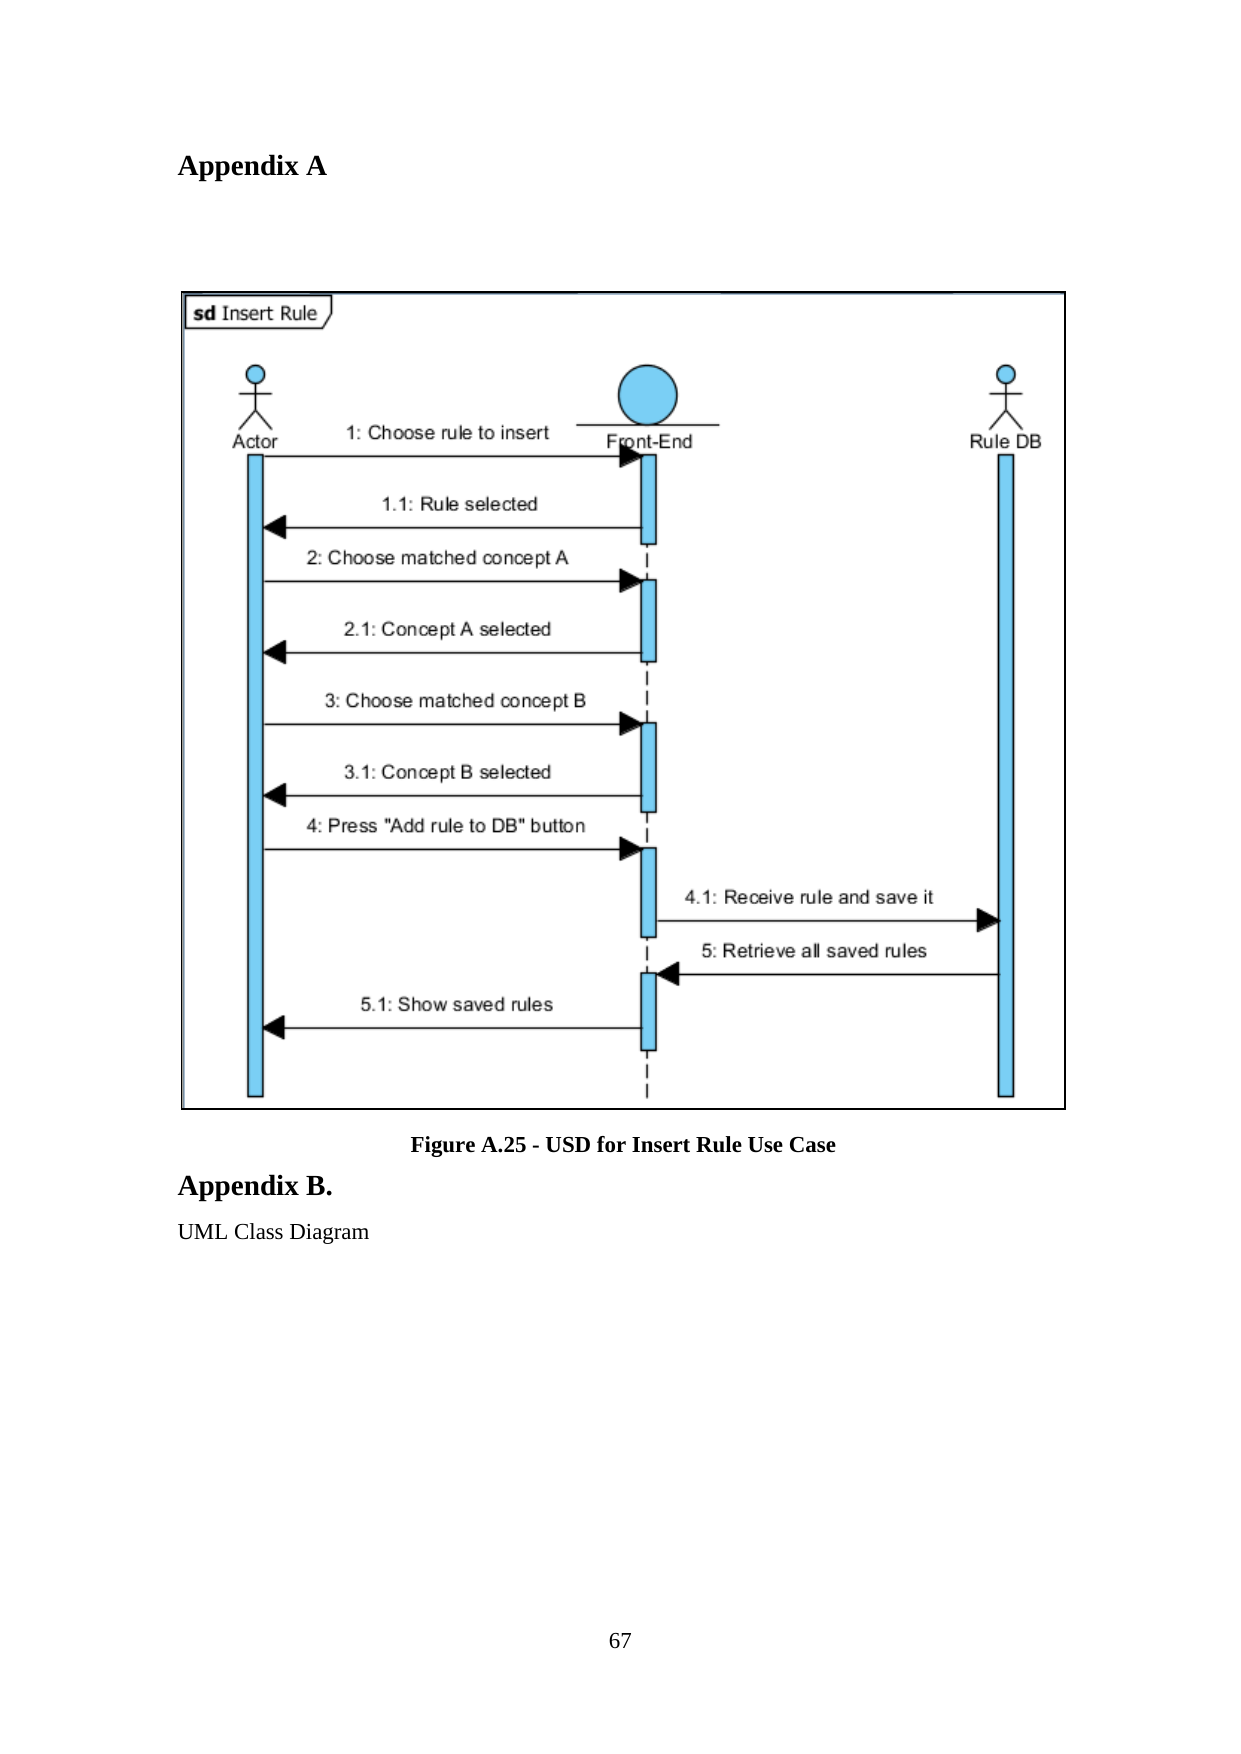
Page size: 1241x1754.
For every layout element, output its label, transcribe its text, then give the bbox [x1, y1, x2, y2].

text UML Class Diagram [177, 1218, 1063, 1244]
picture [182, 293, 1064, 1108]
subtitle Appendix A [177, 148, 1063, 181]
